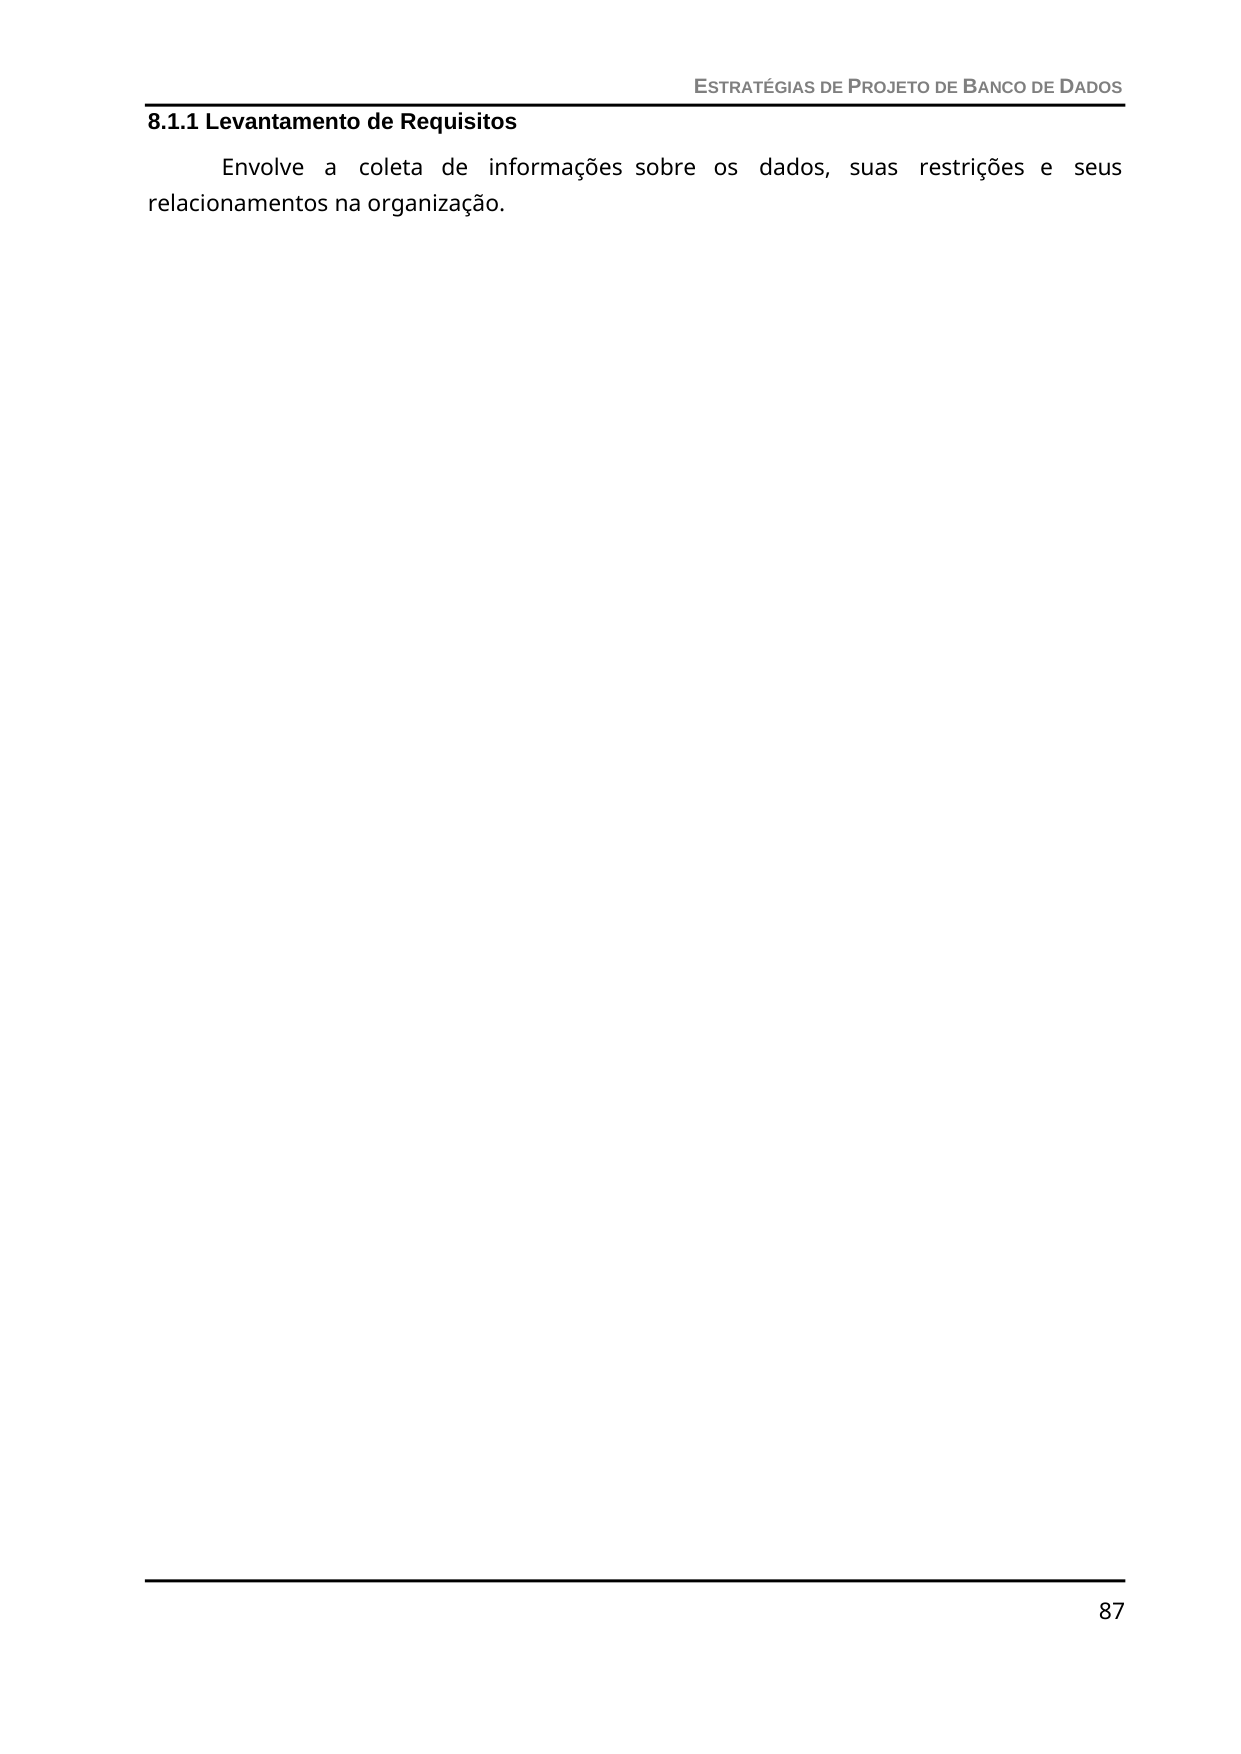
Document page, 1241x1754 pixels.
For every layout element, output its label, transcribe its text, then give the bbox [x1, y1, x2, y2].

subtitle Levantamento de Requisitos [148, 108, 1163, 135]
text Envolve a coleta de informações sobre os dados, suas restrições e seus relacionamentos na organização. [148, 151, 1123, 218]
